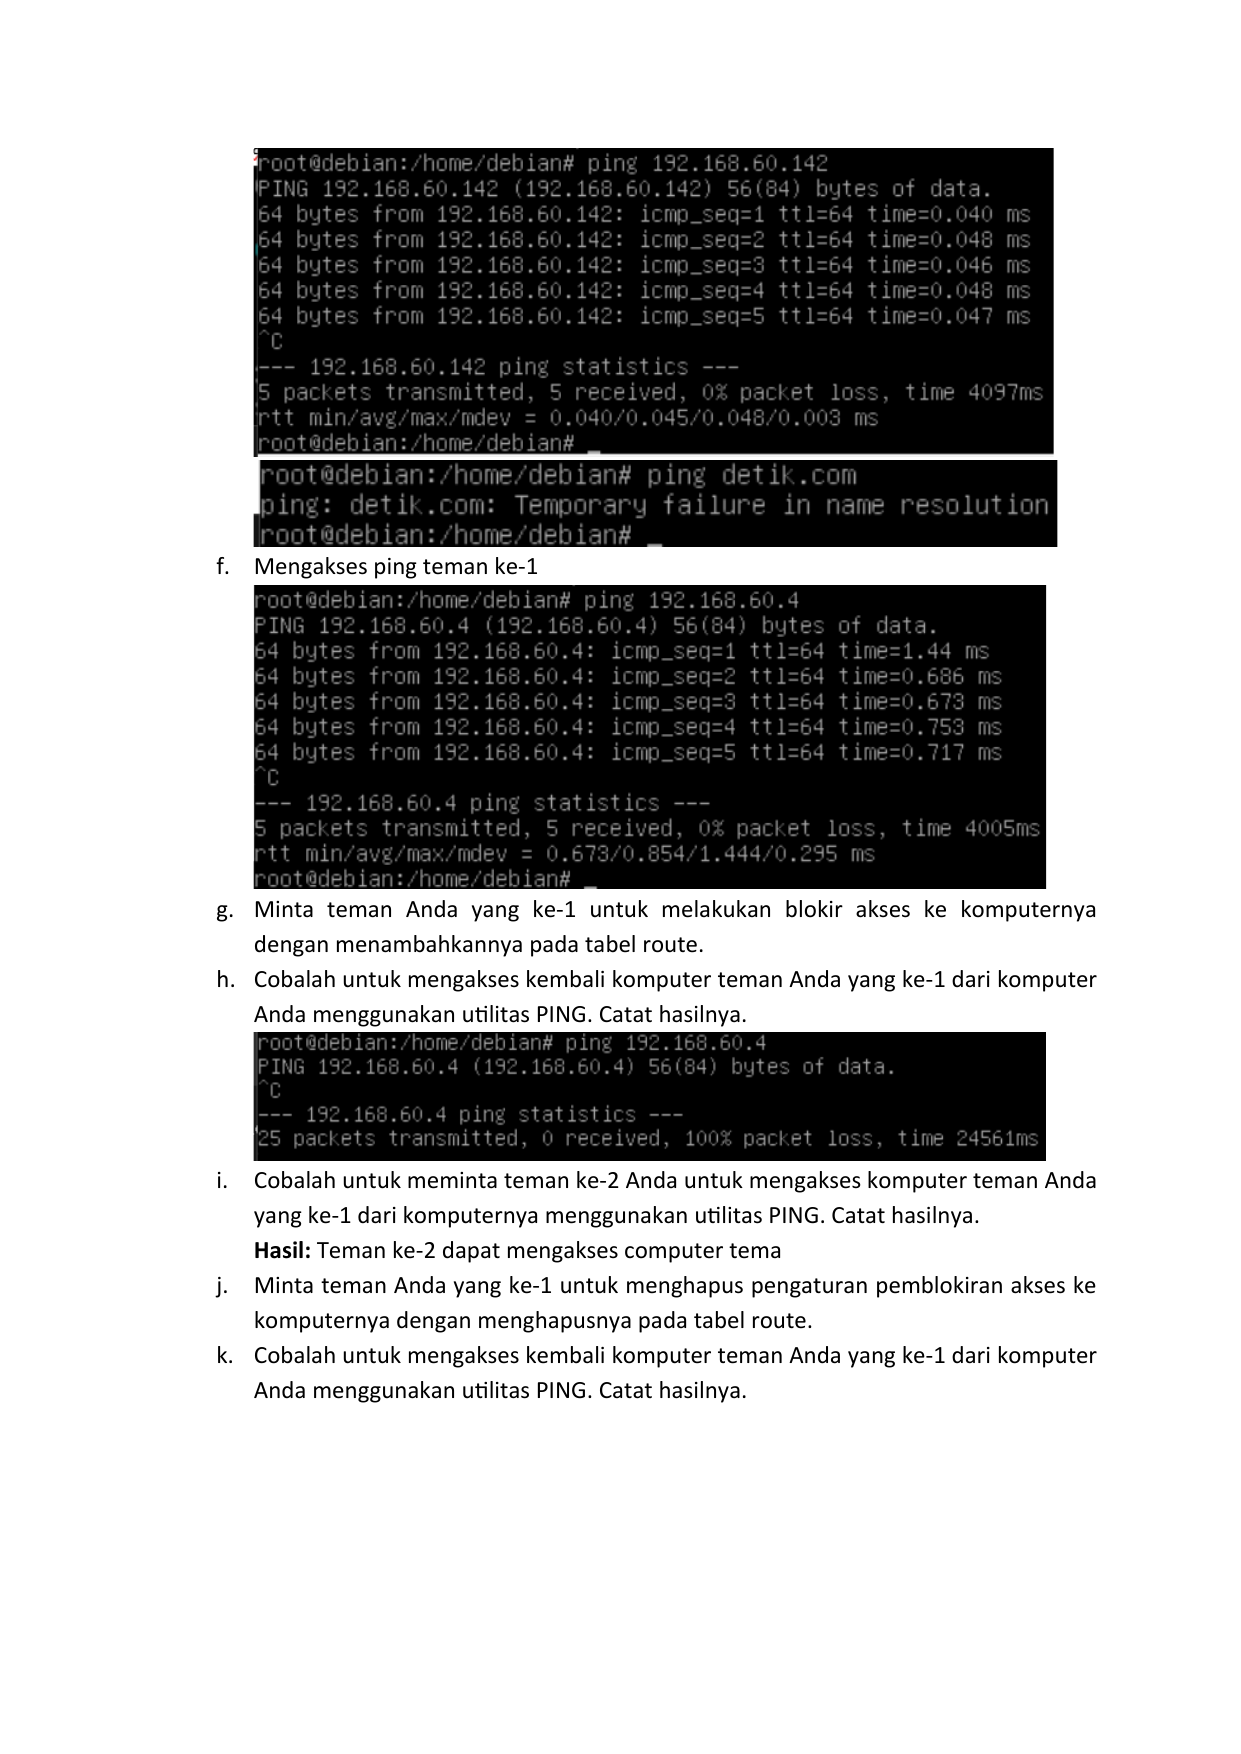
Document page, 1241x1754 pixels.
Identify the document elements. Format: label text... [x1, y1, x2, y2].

list Minta teman Anda yang ke-1 untuk menghapus pengaturan pemblokiran akses ke komputernya dengan menghapusnya pada tabel route. [216, 1269, 1098, 1335]
picture [253, 1032, 1046, 1161]
list Minta teman Anda yang ke-1 untuk melakukan blokir akses ke komputernya dengan menambahkannya pada tabel route. [216, 893, 1098, 958]
list Hasil: Teman ke-2 dapat mengakses computer tema [254, 1234, 1098, 1265]
picture [253, 585, 1047, 889]
list Cobalah untuk mengakses kembali komputer teman Anda yang ke-1 dari komputer Anda menggunakan utilitas PING. Catat hasilnya. [216, 1339, 1098, 1405]
list Cobalah untuk mengakses kembali komputer teman Anda yang ke-1 dari komputer Anda menggunakan utilitas PING. Catat hasilnya. [216, 963, 1098, 1028]
list Cobalah untuk meminta teman ke-2 Anda untuk mengakses komputer teman Anda yang ke-1 dari komputernya menggunakan utilitas PING. Catat hasilnya. [216, 1164, 1098, 1230]
picture [253, 460, 1058, 547]
picture [253, 148, 1054, 457]
list Mengakses ping teman ke-1 [216, 550, 1098, 581]
